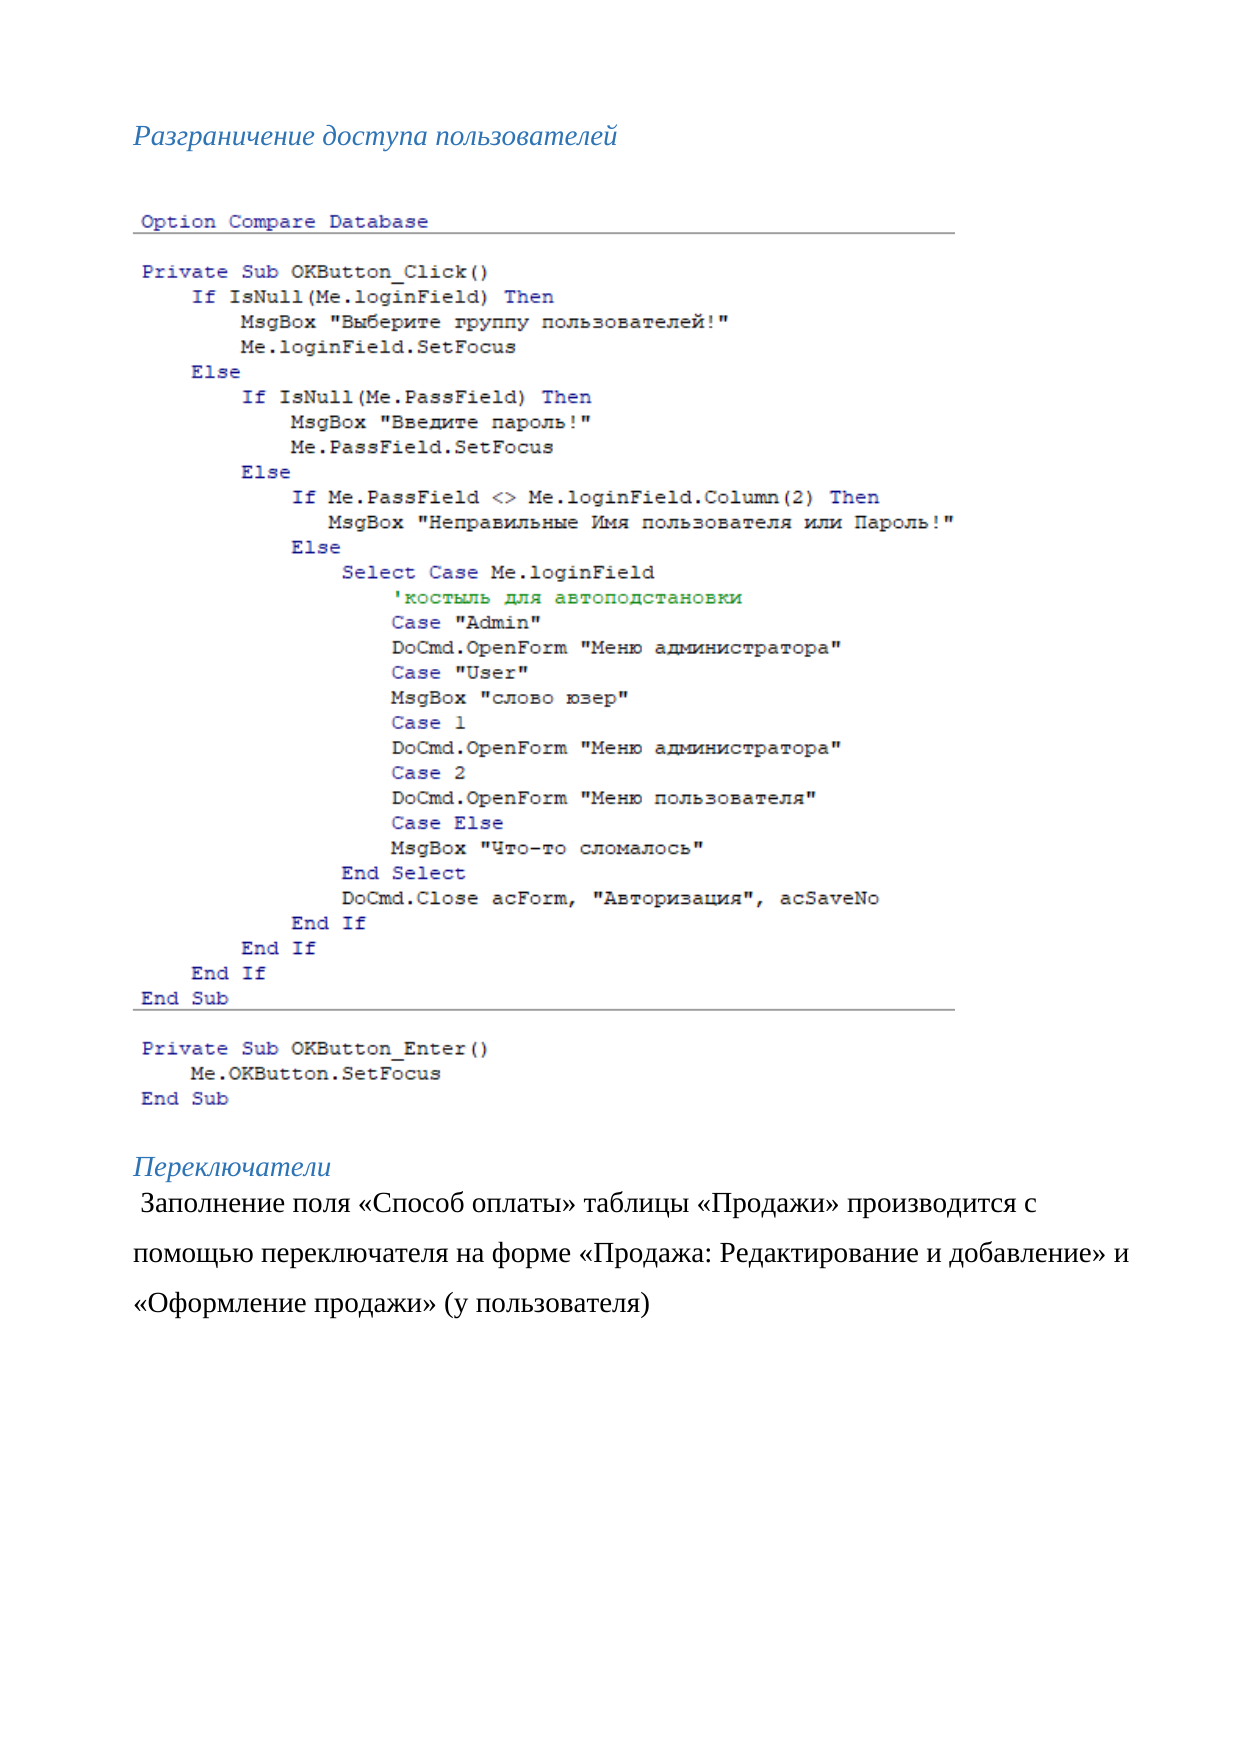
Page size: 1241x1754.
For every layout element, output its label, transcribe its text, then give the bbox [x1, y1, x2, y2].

subtitle Переключатели [133, 1149, 1152, 1182]
text Заполнение поля «Способ оплаты» таблицы «Продажи» производится с помощью переключателя на форме «Продажа: Редактирование и добавление» и «Оформление продажи» (у пользователя) [133, 1185, 1152, 1319]
picture [132, 207, 955, 1119]
subtitle Разграничение доступа пользователей [133, 118, 1152, 152]
